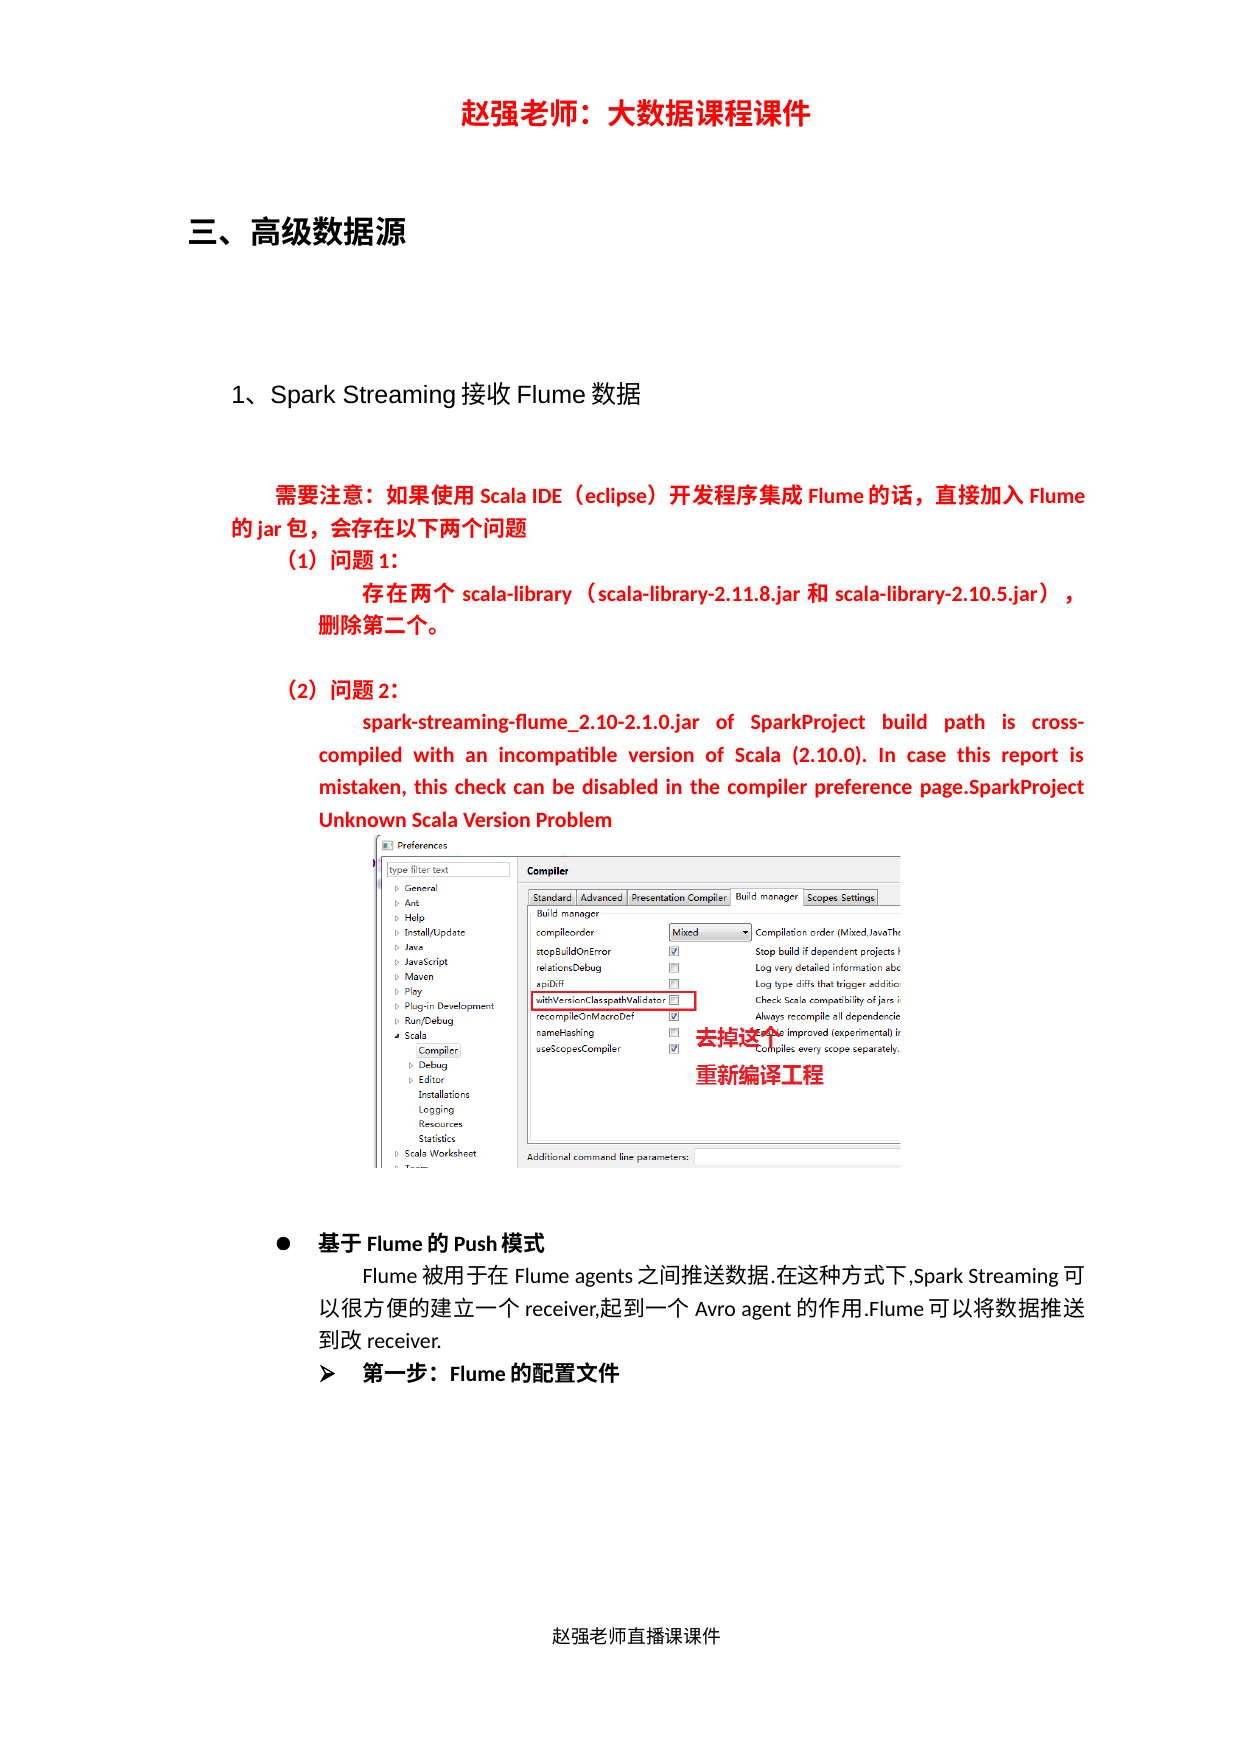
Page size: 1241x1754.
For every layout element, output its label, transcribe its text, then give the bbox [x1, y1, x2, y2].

list Flume被用于在Flume agents之间推送数据.在这种方式下,Spark Streaming可以很方便的建立一个receiver,起到一个Avro agent的作用.Flume可以将数据推送到改receiver. [319, 1258, 1085, 1356]
subtitle 1、Spark Streaming接收Flume数据 [187, 360, 1085, 425]
subtitle 三、高级数据源 [187, 197, 1085, 262]
list 第一步：Flume的配置文件 [319, 1356, 1085, 1388]
list （2）问题2： [231, 673, 1085, 706]
list 存在两个scala-library（scala-library-2.11.8.jar和scala-library-2.10.5.jar），删除第二个。 [319, 576, 1085, 641]
list spark-streaming-flume_2.10-2.1.0.jar of SparkProject build path is cross-compiled with an incompatible version of Scala (2.10.0). In case this report is mistaken, this check can be disabled in the compiler preference page.SparkProject Unknown Scala Version Problem [319, 706, 1085, 836]
list 问题1： [231, 543, 1085, 576]
list 需要注意：如果使用Scala IDE（eclipse）开发程序集成Flume的话，直接加入Flume的jar包，会存在以下两个问题 [231, 478, 1085, 543]
list 基于Flume的Push模式 [275, 1226, 1085, 1258]
picture [372, 835, 901, 1168]
